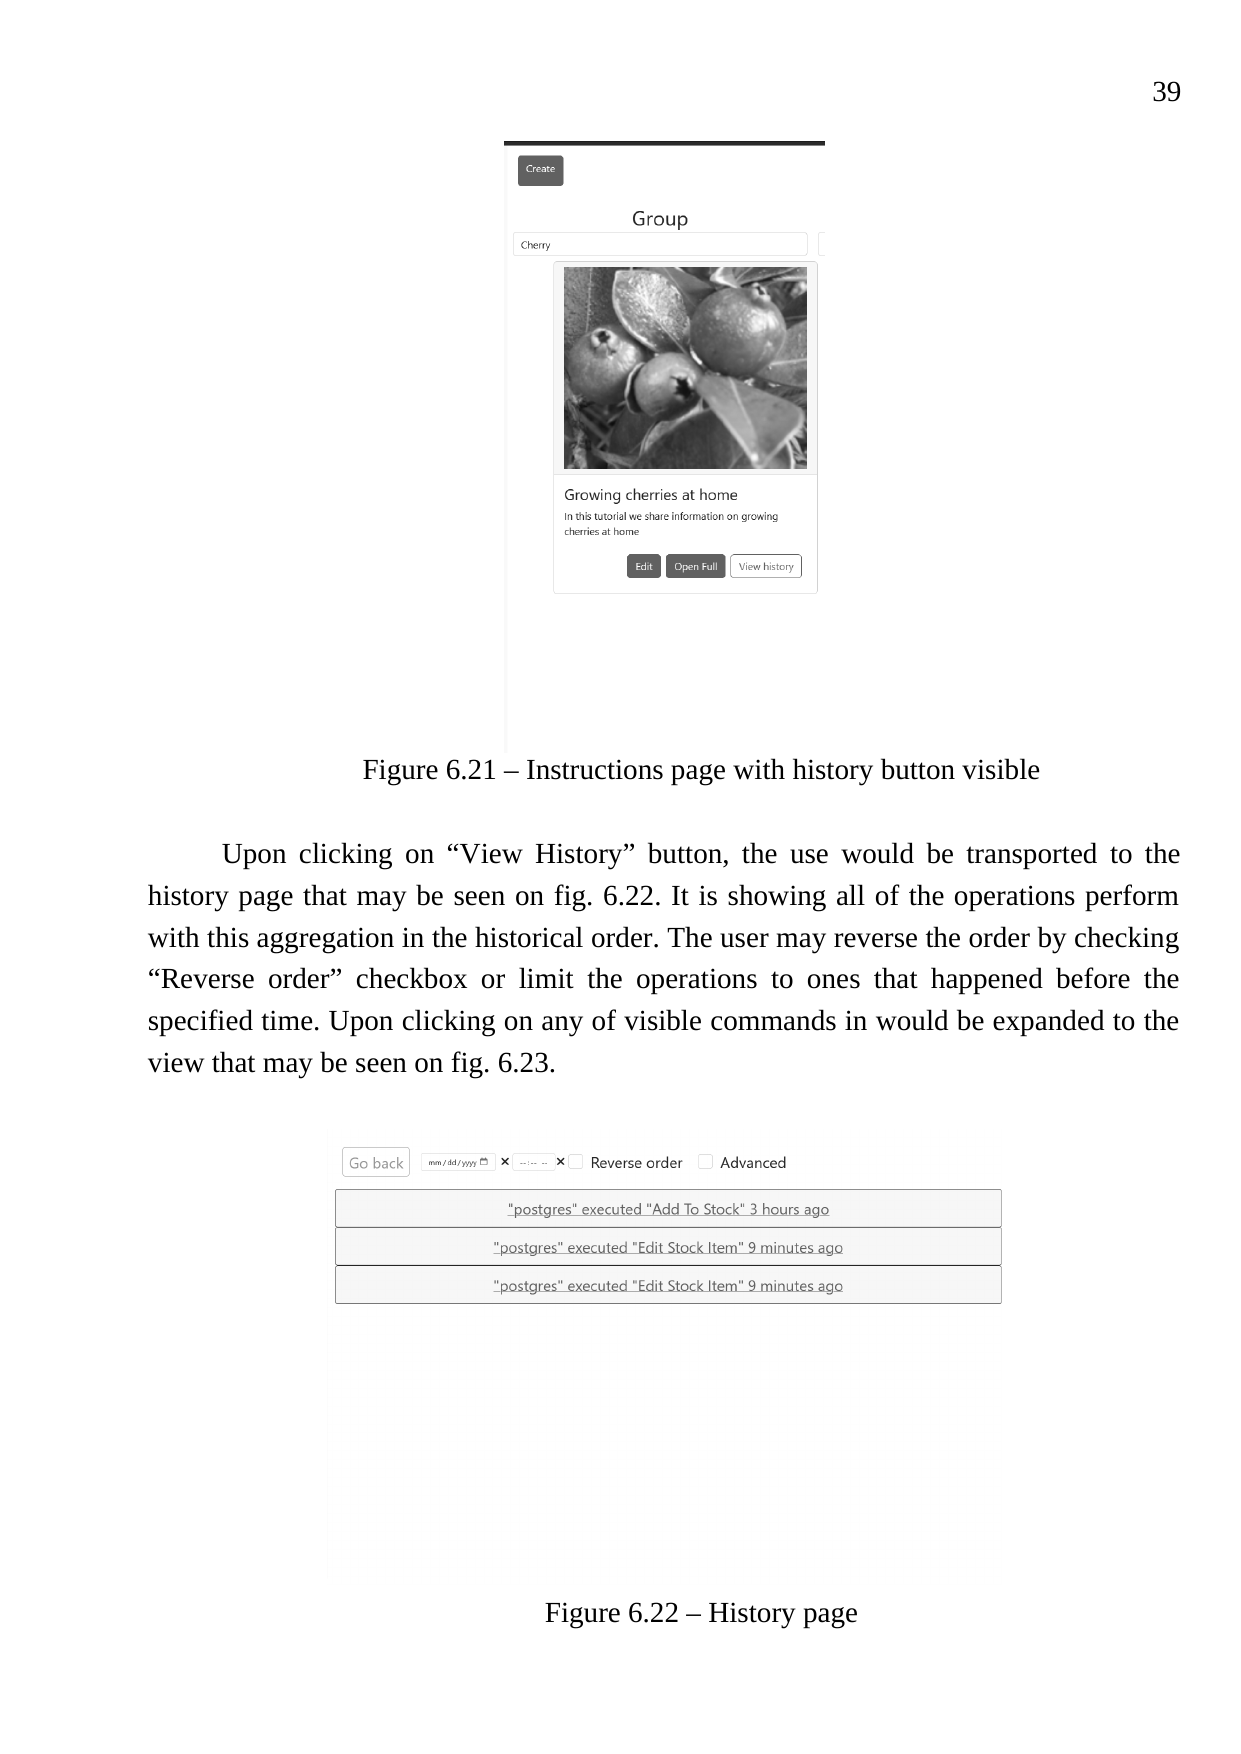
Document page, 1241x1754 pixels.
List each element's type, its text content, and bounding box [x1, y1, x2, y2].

picture [504, 141, 825, 753]
picture [327, 1129, 1002, 1585]
text Figure 6.21 – Instructions page with history button visible [148, 752, 1181, 786]
text Upon clicking on “View History” button, the use would be transported to the history page that may be seen on fig. 6.22. It is showing all of the operations perform with this aggregation in the historical order. The user may reverse the order by checking “Reverse order” checkbox or limit the operations to ones that happened before the specified time. Upon clicking on any of visible commands in would be expanded to the view that may be seen on fig. 6.23. [148, 836, 1181, 1079]
text Figure 6.22 – History page [148, 1595, 1181, 1628]
